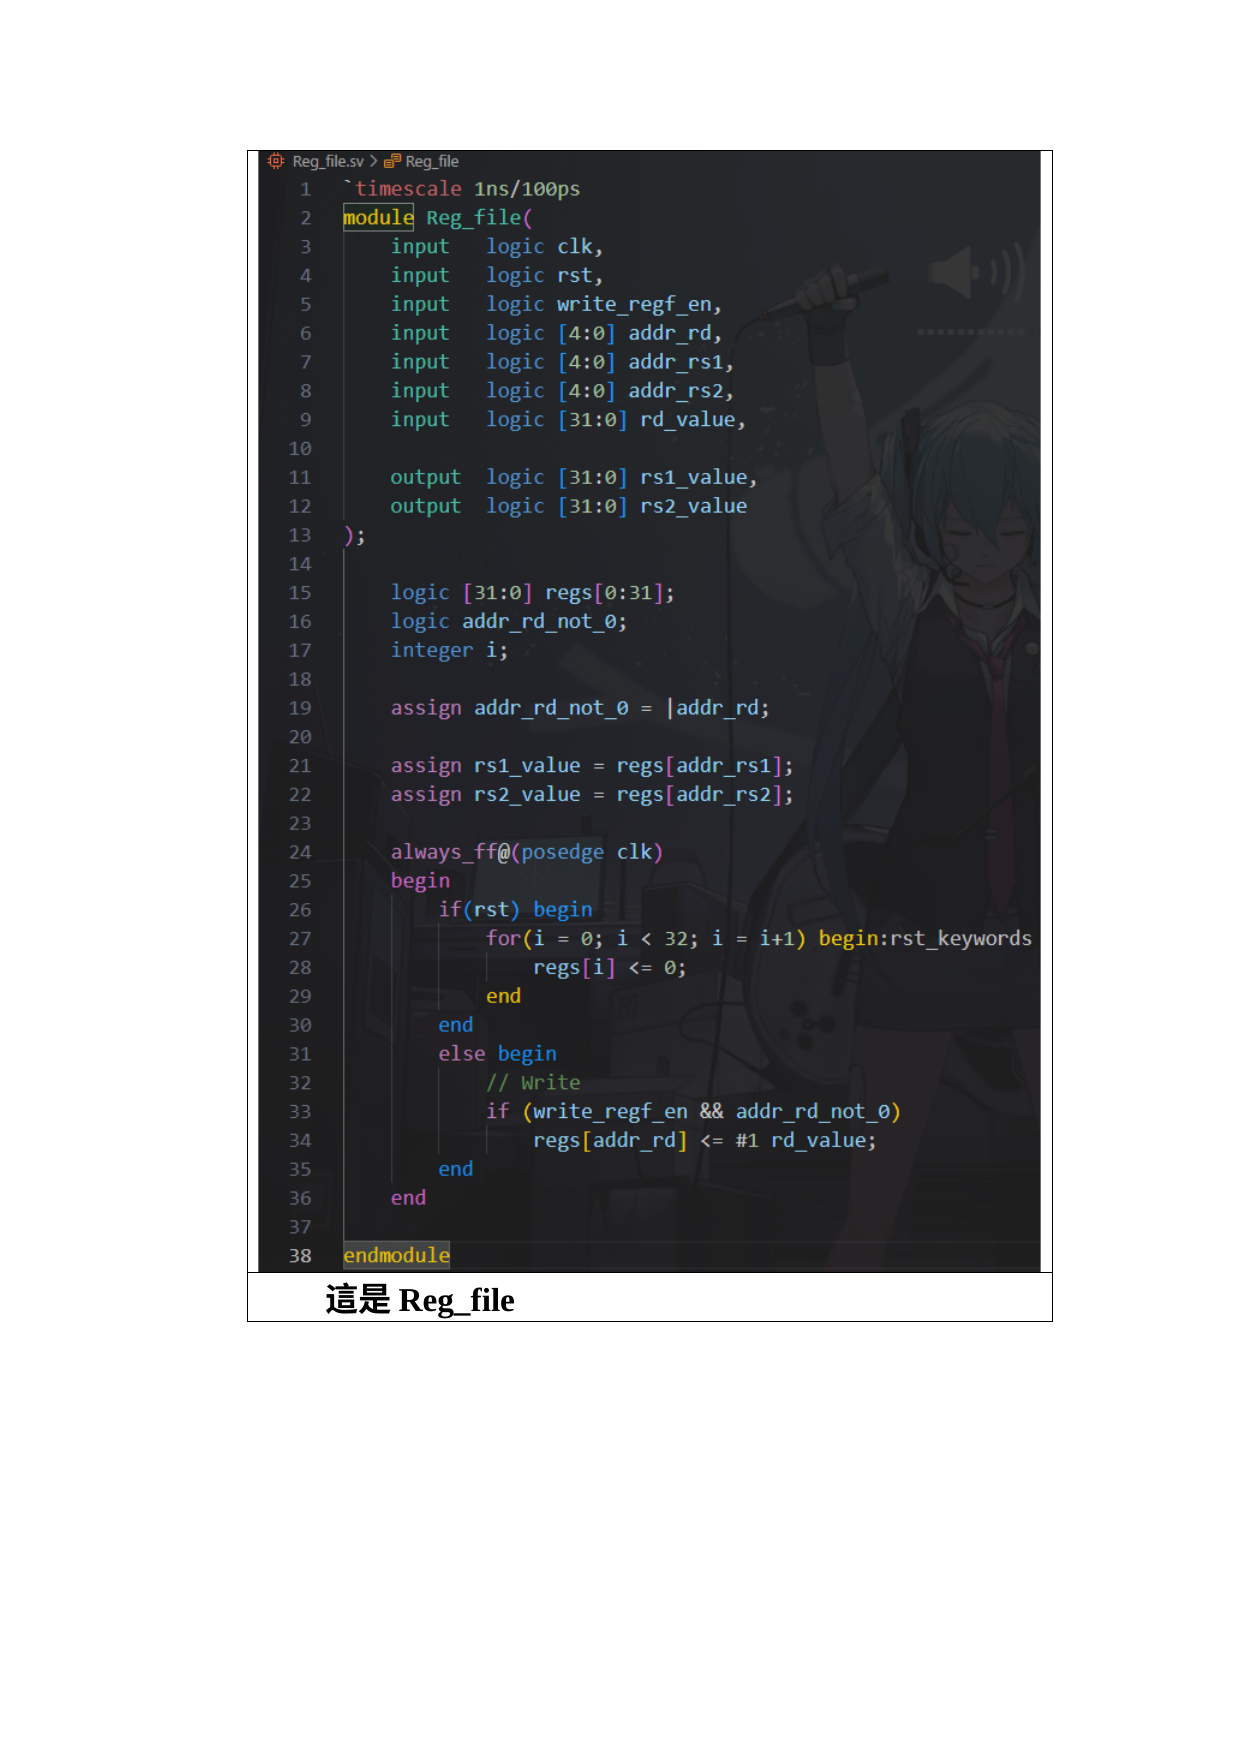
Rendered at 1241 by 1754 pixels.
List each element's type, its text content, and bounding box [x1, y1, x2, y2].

picture [258, 151, 1041, 1272]
table_header [248, 151, 258, 1272]
table_header [1041, 151, 1052, 1272]
table_cell 這是Reg_file [248, 1273, 1052, 1321]
